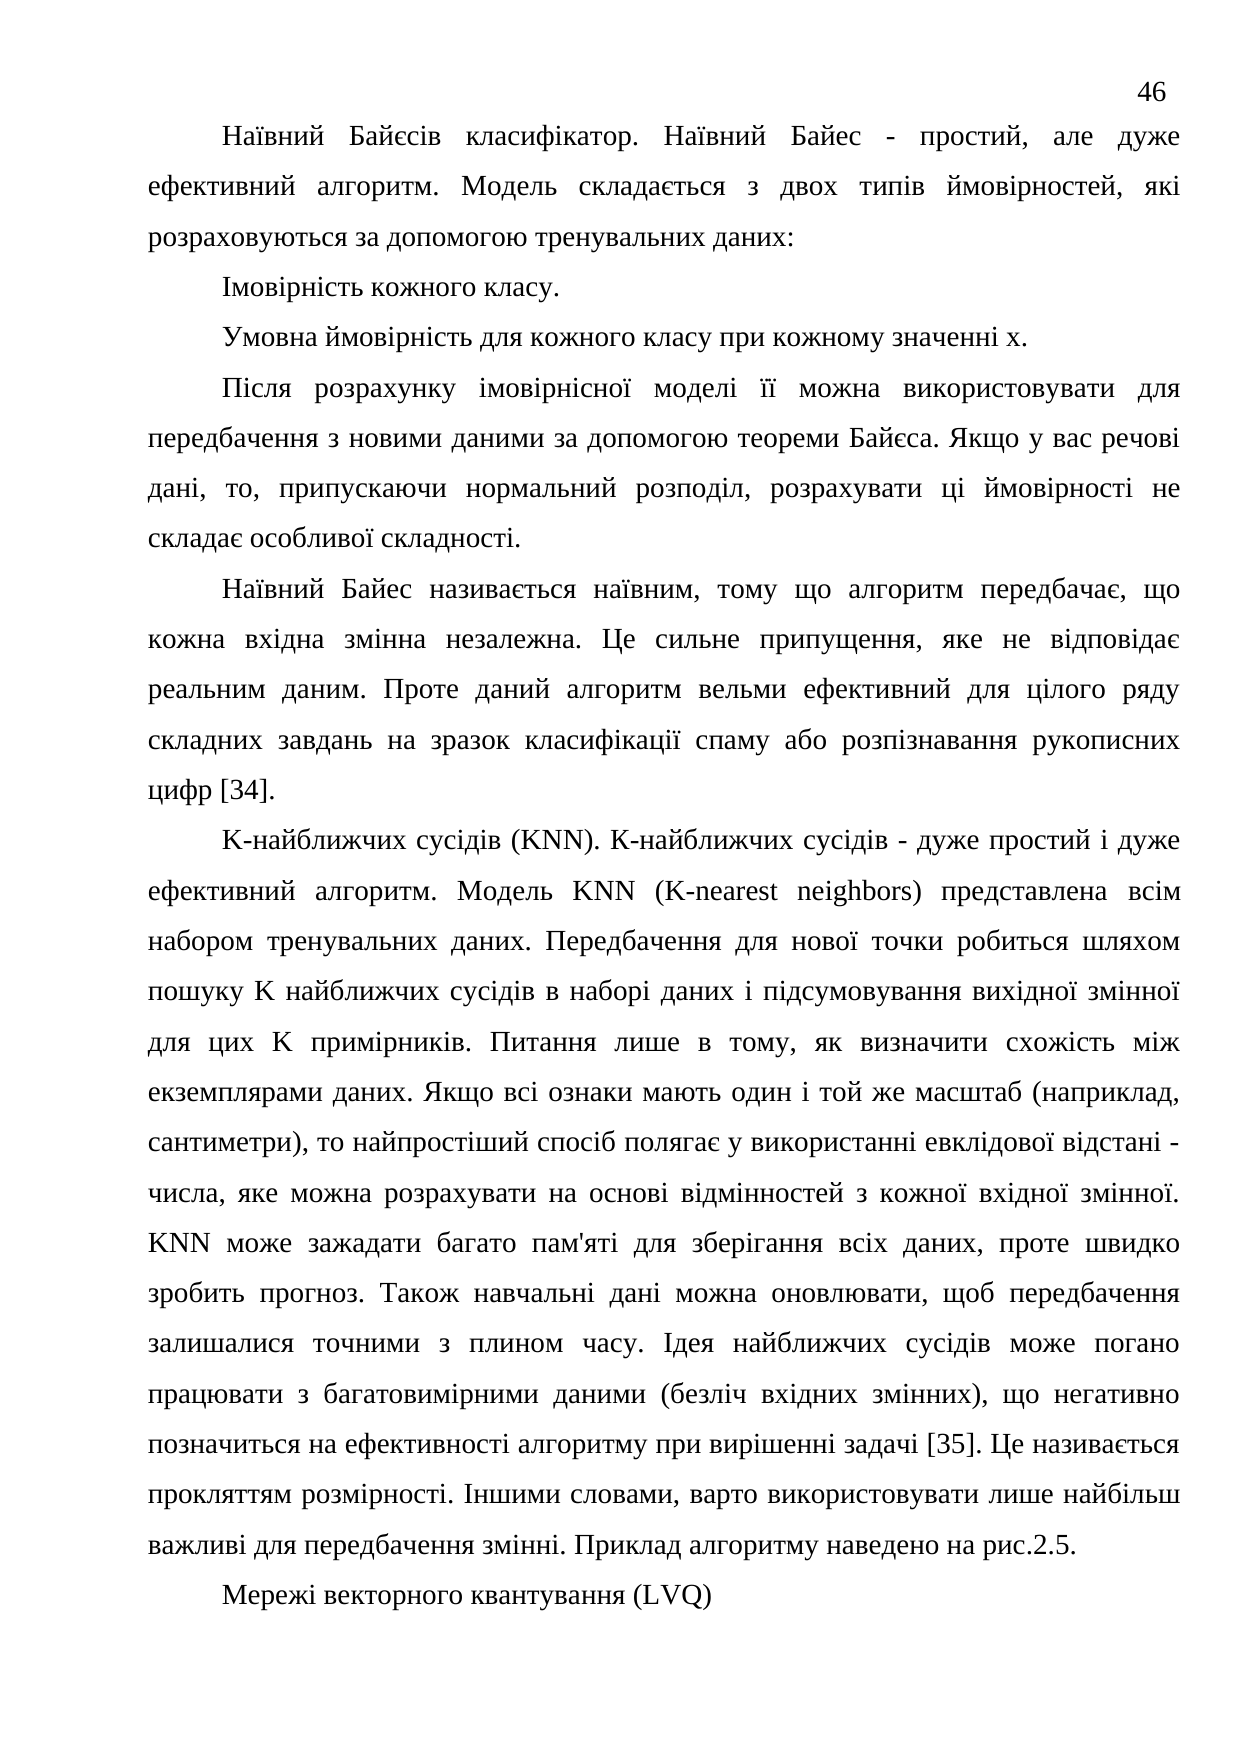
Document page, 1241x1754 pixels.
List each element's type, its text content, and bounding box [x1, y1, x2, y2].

text K-найближчих сусідів (KNN). К-найближчих сусідів - дуже простий і дуже ефективний алгоритм. Модель KNN (K-nearest neighbors) представлена ​​всім набором тренувальних даних. Передбачення для нової точки робиться шляхом пошуку K найближчих сусідів в наборі даних і підсумовування вихідної змінної для цих K примірників. Питання лише в тому, як визначити схожість між екземплярами даних. Якщо всі ознаки мають один і той же масштаб (наприклад, сантиметри), то найпростіший спосіб полягає у використанні евклідової відстані - числа, яке можна розрахувати на основі відмінностей з кожної вхідної змінної. KNN може зажадати багато пам'яті для зберігання всіх даних, проте швидко зробить прогноз. Також навчальні дані можна оновлювати, щоб передбачення залишалися точними з плином часу. Ідея найближчих сусідів може погано працювати з багатовимірними даними (безліч вхідних змінних), що негативно позначиться на ефективності алгоритму при вирішенні задачі [35]. Це називається прокляттям розмірності. Іншими словами, варто використовувати лише найбільш важливі для передбачення змінні. Приклад алгоритму наведено на рис.2.5. [148, 822, 1181, 1560]
text Мережі векторного квантування (LVQ) [148, 1577, 1181, 1611]
text Наївний Байес називається наївним, тому що алгоритм передбачає, що кожна вхідна змінна незалежна. Це сильне припущення, яке не відповідає реальним даним. Проте даний алгоритм вельми ефективний для цілого ряду складних завдань на зразок класифікації спаму або розпізнавання рукописних цифр [34]. [148, 571, 1181, 806]
text Після розрахунку імовірнісної моделі її можна використовувати для передбачення з новими даними за допомогою теореми Байєса. Якщо у вас речові дані, то, припускаючи нормальний розподіл, розрахувати ці ймовірності не складає особливої складності. [148, 370, 1181, 554]
text Наївний Байєсів класифікатор. Наївний Байес - простий, але дуже ефективний алгоритм. Модель складається з двох типів ймовірностей, які розраховуються за допомогою тренувальних даних: [148, 118, 1181, 252]
text Імовірність кожного класу. [148, 269, 1181, 303]
text Умовна ймовірність для кожного класу при кожному значенні x. [148, 319, 1181, 353]
